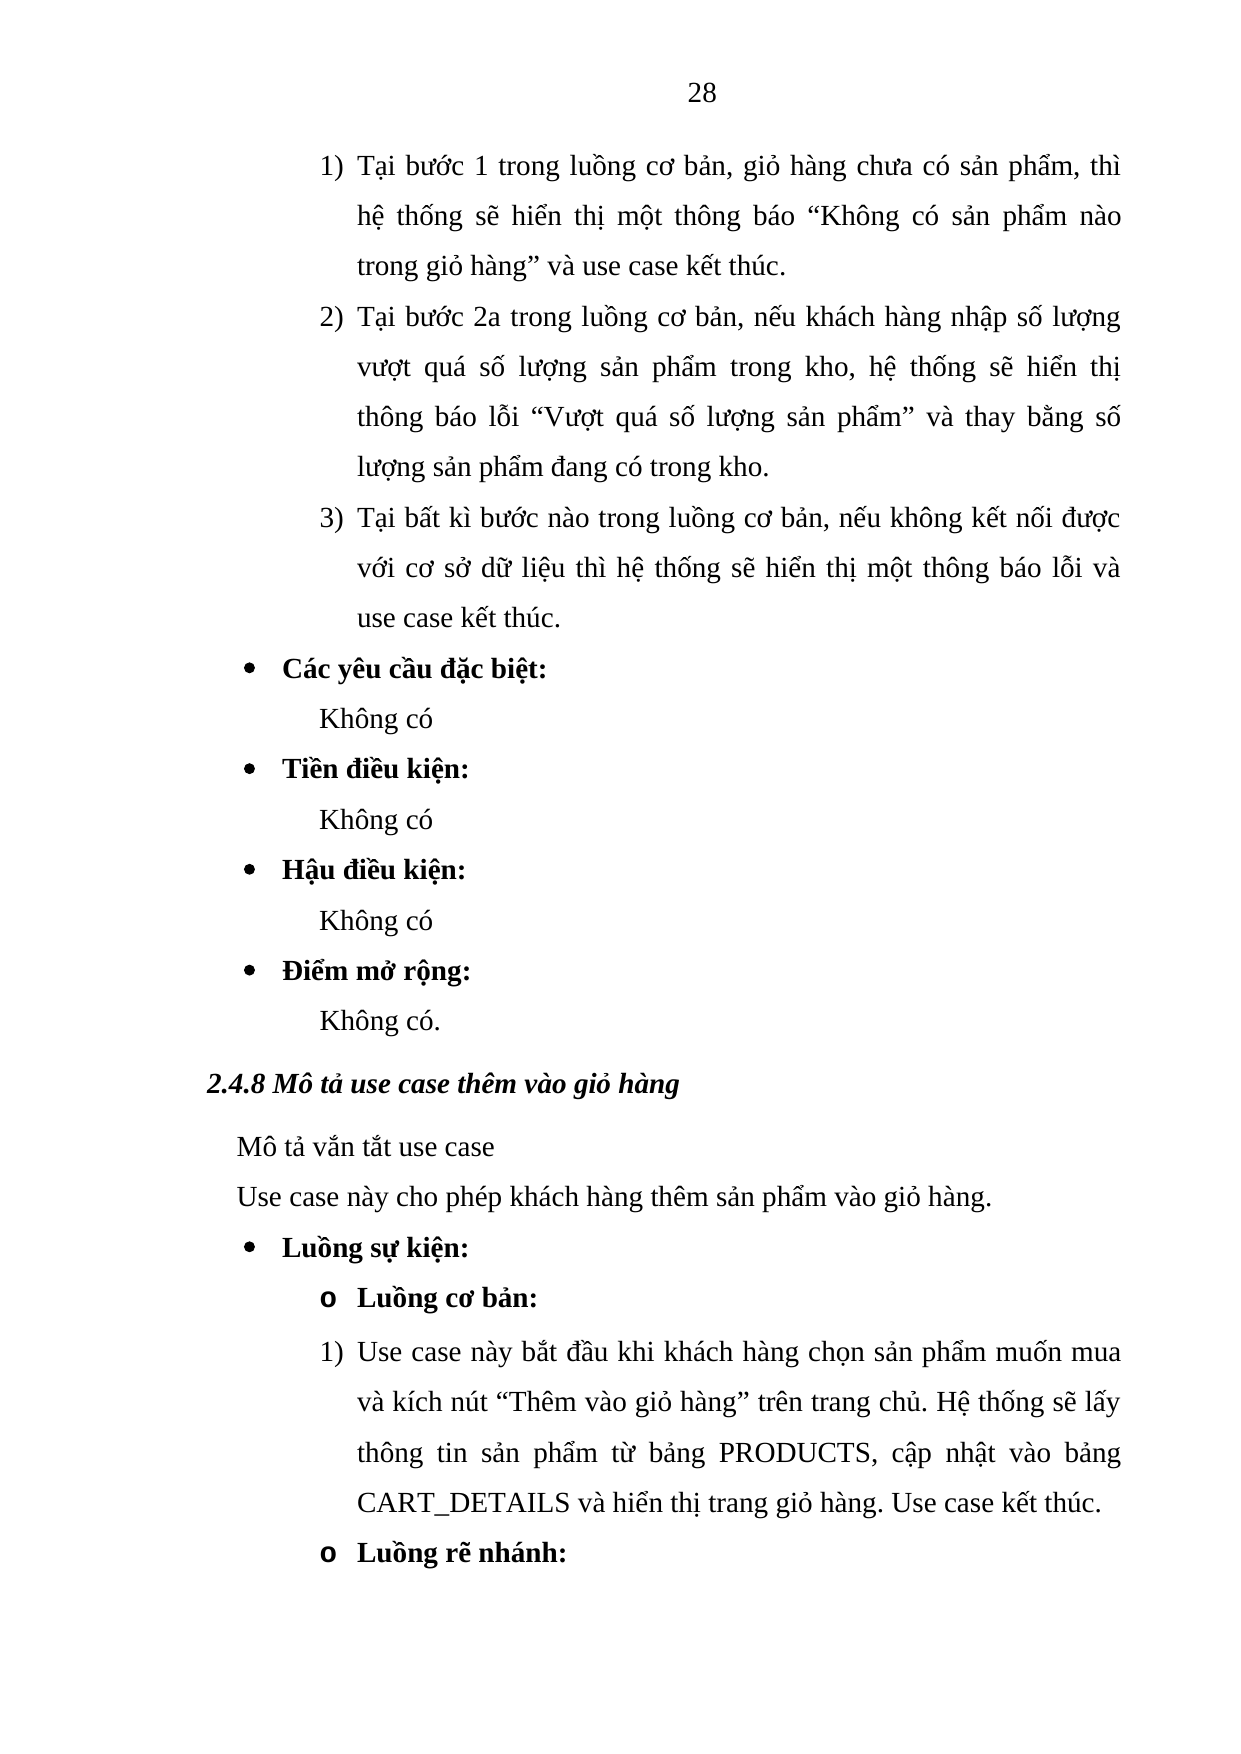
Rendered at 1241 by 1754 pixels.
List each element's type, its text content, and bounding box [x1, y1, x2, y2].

list Luồng cơ bản: [319, 1280, 1122, 1316]
list Luồng sự kiện: [244, 1230, 1122, 1263]
subtitle Mô tả use case thêm vào giỏ hàng [207, 1066, 1122, 1100]
text Không có [319, 802, 1122, 836]
text Use case này cho phép khách hàng thêm sản phẩm vào giỏ hàng. [236, 1179, 1122, 1213]
list Luồng rẽ nhánh: [319, 1535, 1122, 1571]
list Use case này bắt đầu khi khách hàng chọn sản phẩm muốn mua và kích nút “Thêm vào giỏ hàng” trên trang chủ. Hệ thống sẽ lấy thông tin sản phẩm từ bảng PRODUCTS, cập nhật vào bảng CART_DETAILS và hiển thị trang giỏ hàng. Use case kết thúc. [319, 1334, 1122, 1519]
text Không có [319, 701, 1122, 735]
text Không có [319, 903, 1122, 936]
list Tại bước 2a trong luồng cơ bản, nếu khách hàng nhập số lượng vượt quá số lượng sản phẩm trong kho, hệ thống sẽ hiển thị thông báo lỗi “Vượt quá số lượng sản phẩm” và thay bằng số lượng sản phẩm đang có trong kho. [319, 299, 1122, 483]
list Tại bất kì bước nào trong luồng cơ bản, nếu không kết nối được với cơ sở dữ liệu thì hệ thống sẽ hiển thị một thông báo lỗi và use case kết thúc. [319, 500, 1122, 634]
list Điểm mở rộng: [244, 953, 1122, 987]
list Tiền điều kiện: [244, 752, 1122, 785]
list Các yêu cầu đặc biệt: [244, 651, 1122, 684]
text Mô tả vắn tắt use case [236, 1129, 1122, 1163]
text Không có. [319, 1003, 1122, 1037]
list Hậu điều kiện: [244, 852, 1122, 886]
list Tại bước 1 trong luồng cơ bản, giỏ hàng chưa có sản phẩm, thì hệ thống sẽ hiển thị một thông báo “Không có sản phẩm nào trong giỏ hàng” và use case kết thúc. [319, 148, 1122, 282]
